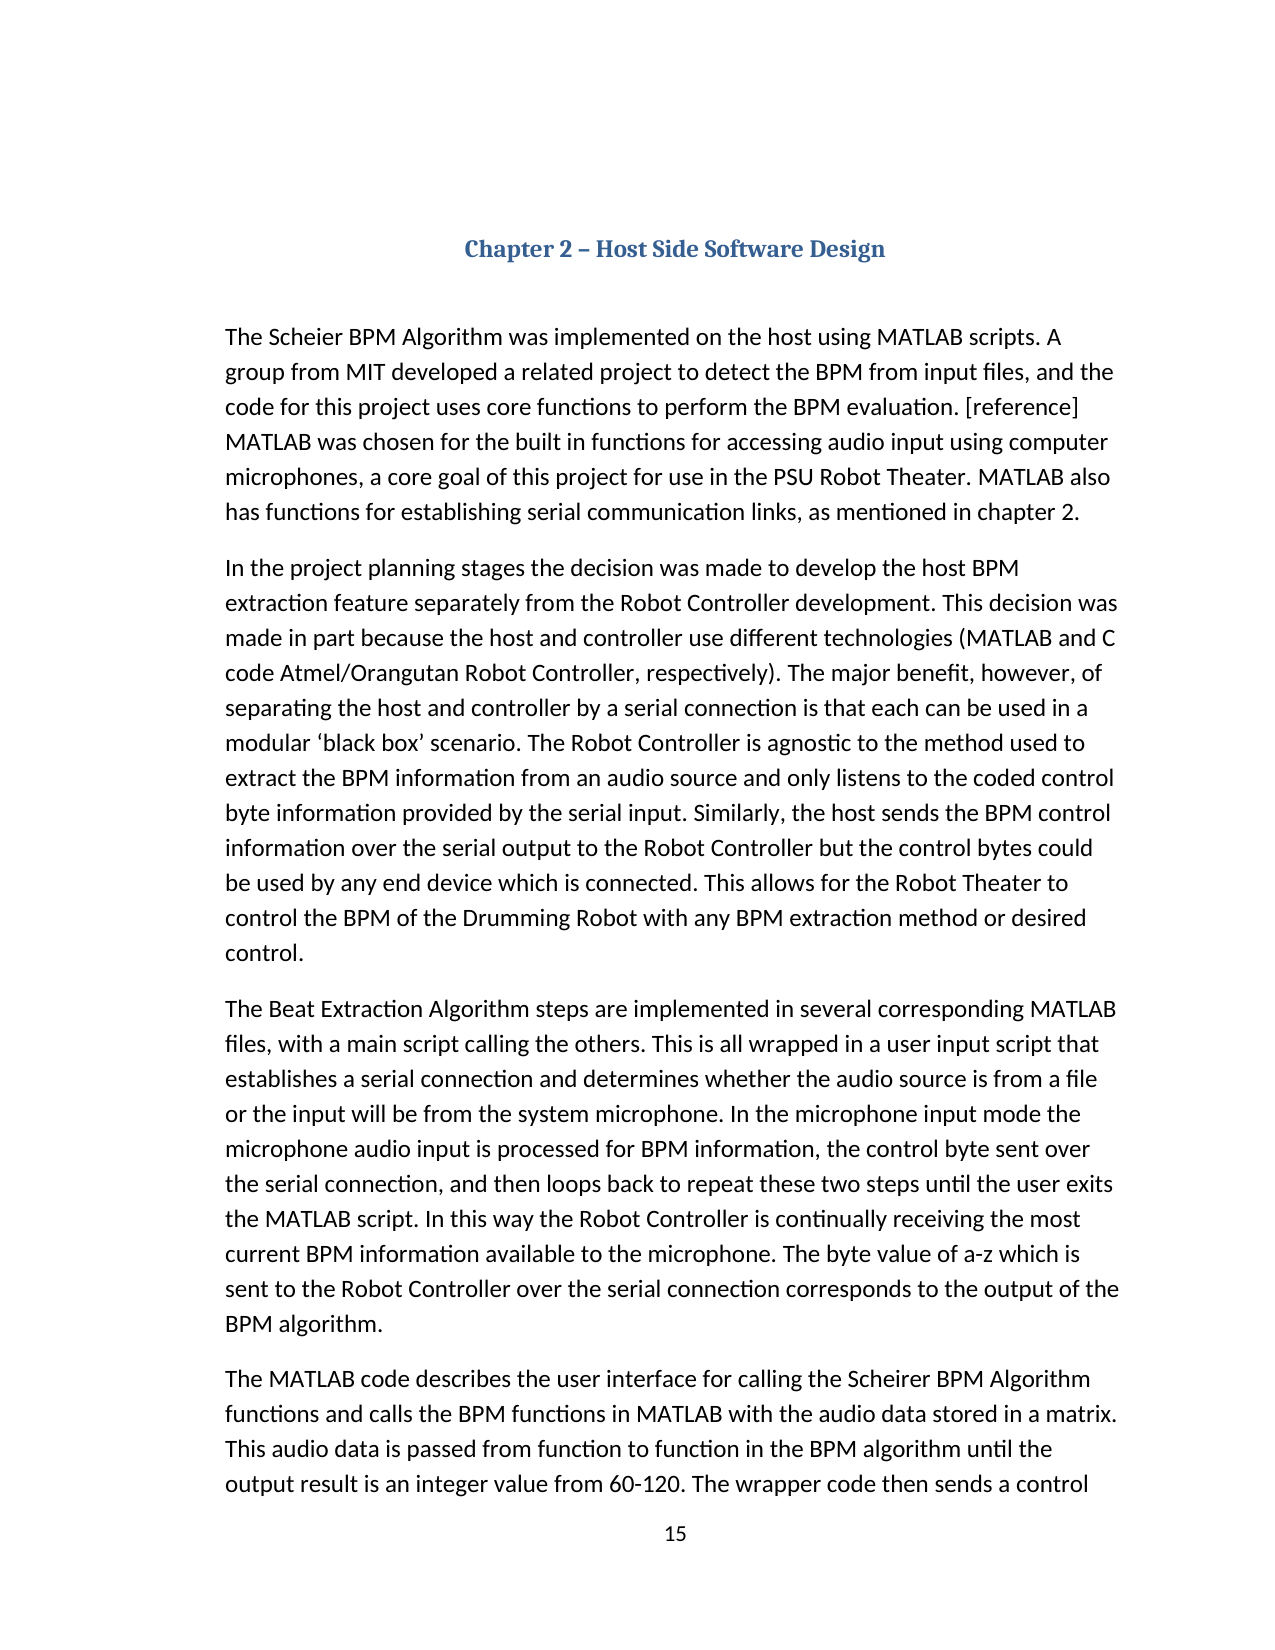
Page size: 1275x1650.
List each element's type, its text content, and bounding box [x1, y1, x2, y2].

text In the project planning stages the decision was made to develop the host BPM extraction feature separately from the Robot Controller development. This decision was made in part because the host and controller use different technologies (MATLAB and C code Atmel/Orangutan Robot Controller, respectively). The major benefit, however, of separating the host and controller by a serial connection is that each can be used in a modular ‘black box’ scenario. The Robot Controller is agnostic to the method used to extract the BPM information from an audio source and only listens to the coded control byte information provided by the serial input. Similarly, the host sends the BPM control information over the serial output to the Robot Controller but the control bytes could be used by any end device which is connected. This allows for the Robot Theater to control the BPM of the Drumming Robot with any BPM extraction method or desired control. [225, 552, 1125, 967]
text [225, 1363, 1125, 1499]
text The Scheier BPM Algorithm was implemented on the host using MATLAB scripts. A group from MIT developed a related project to detect the BPM from input files, and the code for this project uses core functions to perform the BPM evaluation. [reference] MATLAB was chosen for the built in functions for accessing audio input using computer microphones, a core goal of this project for use in the PSU Robot Theater. MATLAB also has functions for establishing serial communication links, as mentioned in chapter 2. [225, 321, 1125, 527]
text The Beat Extraction Algorithm steps are implemented in several corresponding MATLAB files, with a main script calling the others. This is all wrapped in a user input script that establishes a serial connection and determines whether the audio source is from a file or the input will be from the system microphone. In the microphone input mode the microphone audio input is processed for BPM information, the control byte sent over the serial connection, and then loops back to repeat these two steps until the user exits the MATLAB script. In this way the Robot Controller is continually receiving the most current BPM information available to the microphone. The byte value of a-z which is sent to the Robot Controller over the serial connection corresponds to the output of the BPM algorithm. [225, 993, 1125, 1338]
subtitle Chapter 2 – Host Side Software Design [225, 235, 1125, 264]
